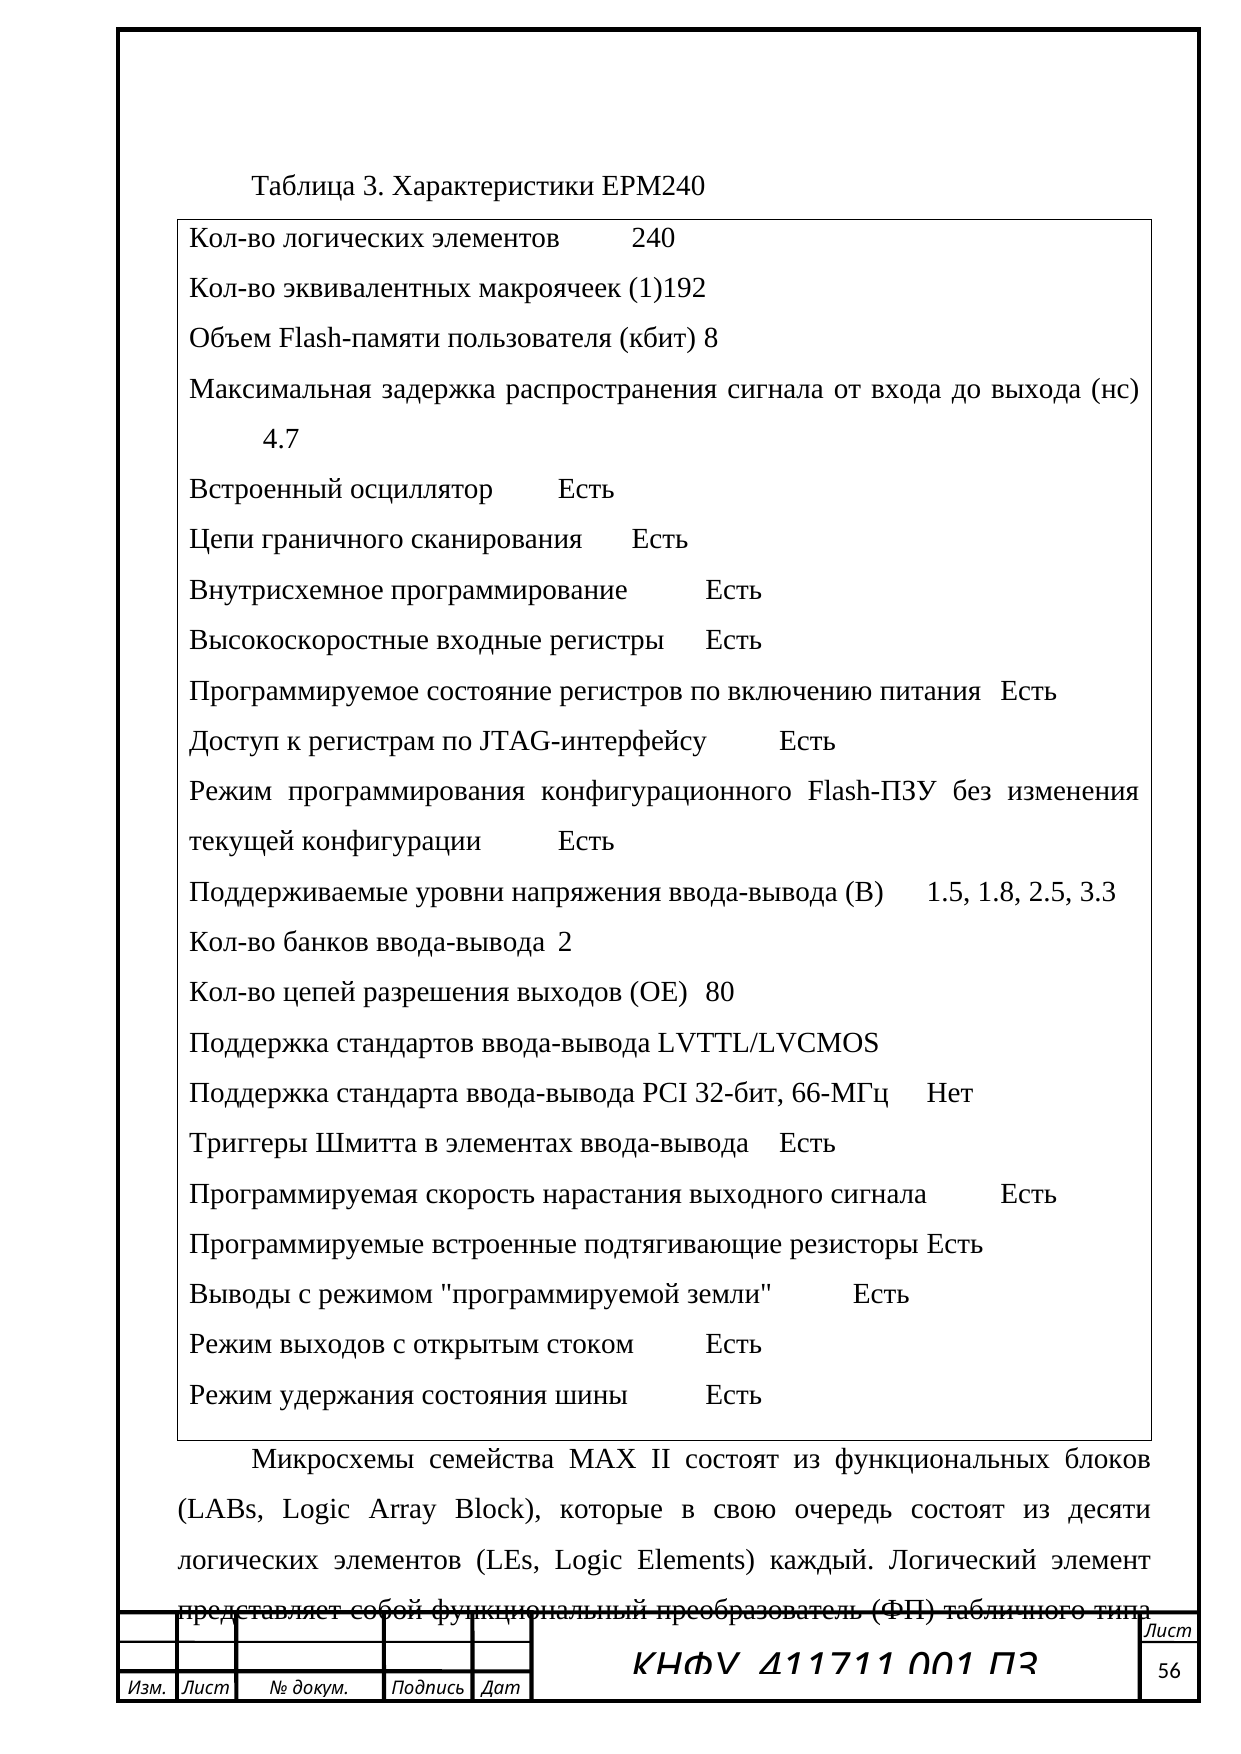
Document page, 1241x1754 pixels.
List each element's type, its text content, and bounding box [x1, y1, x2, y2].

table_header Кол-во логических элементов 240 Кол-во эквивалентных макроячеек (1)192 Объем Flash-памяти пользователя (кбит) 8 Максимальная задержка распространения сигнала от входа до выхода (нс) 4.7 Встроенный осциллятор Есть Цепи граничного сканирования Есть Внутрисхемное программирование Есть Высокоскоростные входные регистры Есть Программируемое состояние регистров по включению питания Есть Доступ к регистрам по JTAG-интерфейсу Есть Режим программирования конфигурационного Flash-ПЗУ без изменения текущей конфигурации Есть Поддерживаемые уровни напряжения ввода-вывода (В) 1.5, 1.8, 2.5, 3.3 Кол-во банков ввода-вывода 2 Кол-во цепей разрешения выходов (OE) 80 Поддержка стандартов ввода-вывода LVTTL/LVCMOS Поддержка стандарта ввода-вывода PCI 32-бит, 66-МГц Нет Триггеры Шмитта в элементах ввода-вывода Есть Программируемая скорость нарастания выходного сигнала Есть Программируемые встроенные подтягивающие резисторы Есть Выводы с режимом "программируемой земли" Есть Режим выходов с открытым стоком Есть Режим удержания состояния шины Есть [178, 220, 1151, 1440]
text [177, 1441, 1152, 1626]
text Таблица 3. Характеристики EPM240 [177, 168, 1152, 202]
